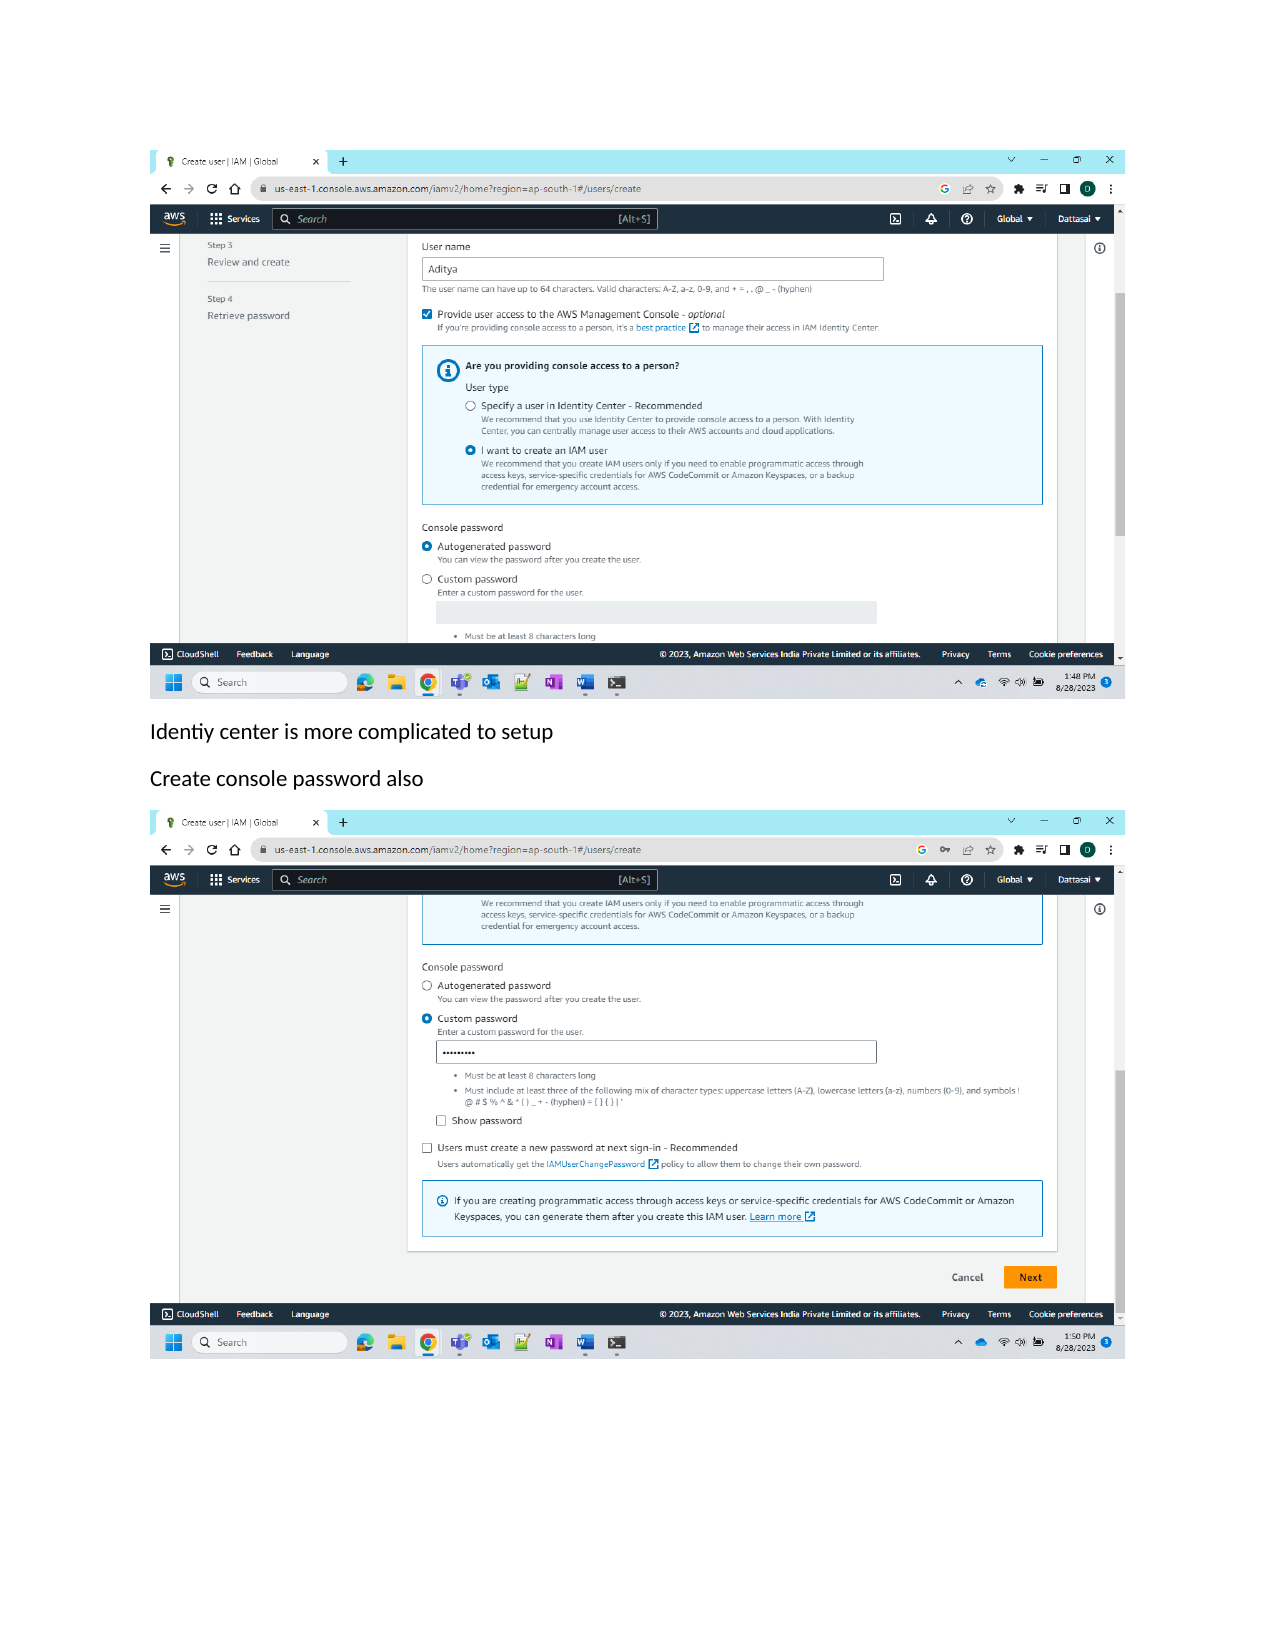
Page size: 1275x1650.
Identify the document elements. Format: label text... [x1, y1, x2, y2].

text Create console password also [150, 764, 1125, 792]
text Identiy center is more complicated to setup [150, 717, 1125, 745]
picture [150, 810, 1125, 1359]
picture [150, 150, 1125, 699]
